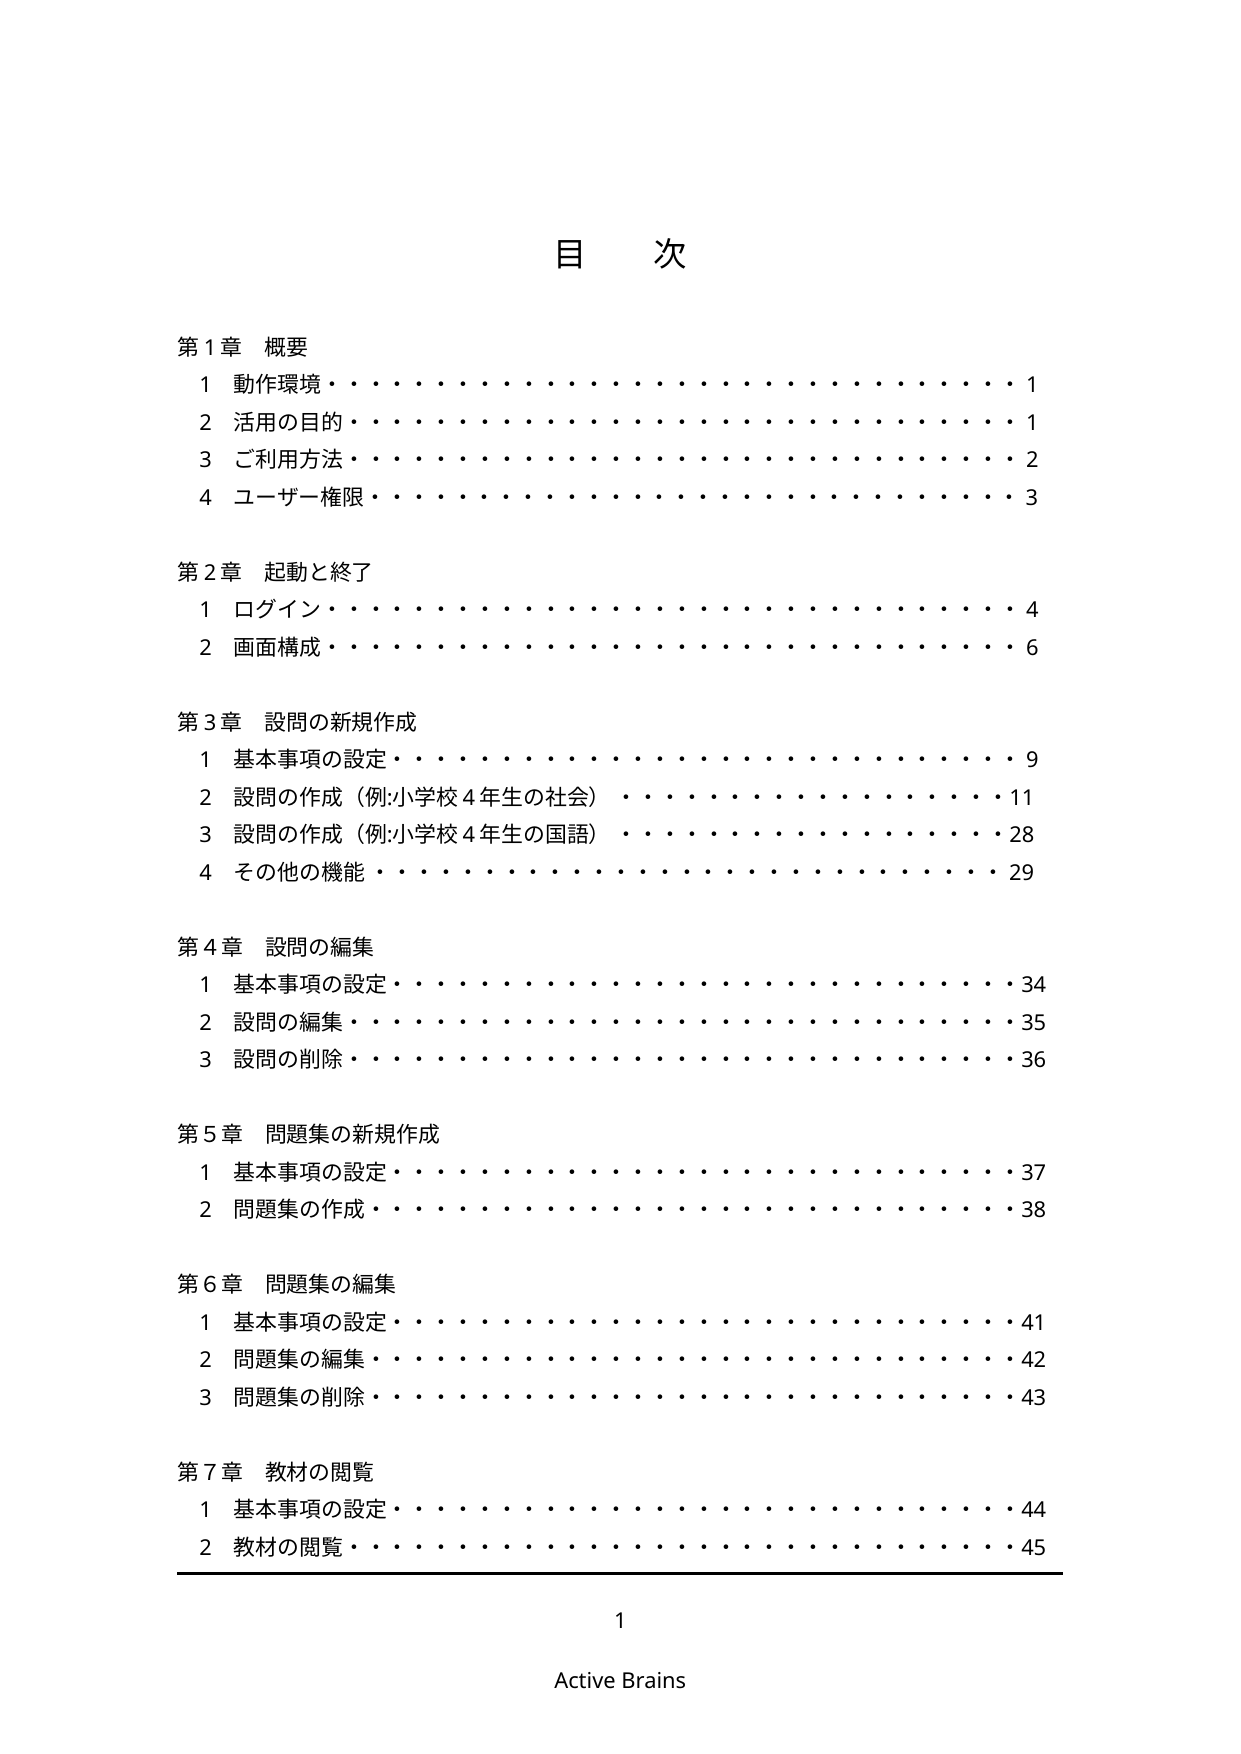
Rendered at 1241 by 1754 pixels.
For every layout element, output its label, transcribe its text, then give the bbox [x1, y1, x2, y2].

text 2 教材の閲覧・・・・・・・・・・・・・・・・・・・・・・・・・・・・・・・45 [177, 1527, 1063, 1564]
text 3 設問の作成（例:小学校4年生の国語） ・・・・・・・・・・・・・・・・・・28 [177, 814, 1063, 852]
text 第3章 設問の新規作成 [177, 702, 1063, 739]
text 第1章 概要 [177, 327, 1063, 364]
text 2 問題集の編集・・・・・・・・・・・・・・・・・・・・・・・・・・・・・・42 [177, 1339, 1063, 1377]
text 第７章 教材の閲覧 [177, 1452, 1063, 1489]
text 3 設問の削除・・・・・・・・・・・・・・・・・・・・・・・・・・・・・・・36 [177, 1039, 1063, 1077]
text 2 問題集の作成・・・・・・・・・・・・・・・・・・・・・・・・・・・・・・38 [177, 1189, 1063, 1227]
text 第５章 問題集の新規作成 [177, 1114, 1063, 1152]
text 2 設問の作成（例:小学校4年生の社会） ・・・・・・・・・・・・・・・・・・11 [177, 777, 1063, 814]
text 2 設問の編集・・・・・・・・・・・・・・・・・・・・・・・・・・・・・・・35 [177, 1002, 1063, 1039]
text 1 ログイン・・・・・・・・・・・・・・・・・・・・・・・・・・・・・・・・ 4 [177, 589, 1063, 627]
text 3 問題集の削除・・・・・・・・・・・・・・・・・・・・・・・・・・・・・・43 [177, 1377, 1063, 1414]
text 1 基本事項の設定・・・・・・・・・・・・・・・・・・・・・・・・・・・・・ 9 [177, 739, 1063, 777]
text 1 基本事項の設定・・・・・・・・・・・・・・・・・・・・・・・・・・・・・41 [177, 1302, 1063, 1339]
text 第６章 問題集の編集 [177, 1264, 1063, 1302]
text 第2章 起動と終了 [177, 552, 1063, 589]
text 1 基本事項の設定・・・・・・・・・・・・・・・・・・・・・・・・・・・・・44 [177, 1489, 1063, 1527]
text 第４章 設問の編集 [177, 927, 1063, 964]
text 2 活用の目的・・・・・・・・・・・・・・・・・・・・・・・・・・・・・・・ 1 [177, 402, 1063, 439]
text 目 次 [177, 214, 1063, 289]
text 1 基本事項の設定・・・・・・・・・・・・・・・・・・・・・・・・・・・・・37 [177, 1152, 1063, 1189]
text 4 その他の機能 ・・・・・・・・・・・・・・・・・・・・・・・・・・・・・ 29 [177, 852, 1063, 889]
text 1 基本事項の設定・・・・・・・・・・・・・・・・・・・・・・・・・・・・・34 [177, 964, 1063, 1002]
text 3 ご利用方法・・・・・・・・・・・・・・・・・・・・・・・・・・・・・・・ 2 [177, 439, 1063, 477]
text 1 動作環境・・・・・・・・・・・・・・・・・・・・・・・・・・・・・・・・ 1 [177, 364, 1063, 402]
text 2 画面構成・・・・・・・・・・・・・・・・・・・・・・・・・・・・・・・・ 6 [177, 627, 1063, 664]
text 4 ユーザー権限・・・・・・・・・・・・・・・・・・・・・・・・・・・・・・ 3 [177, 477, 1063, 514]
